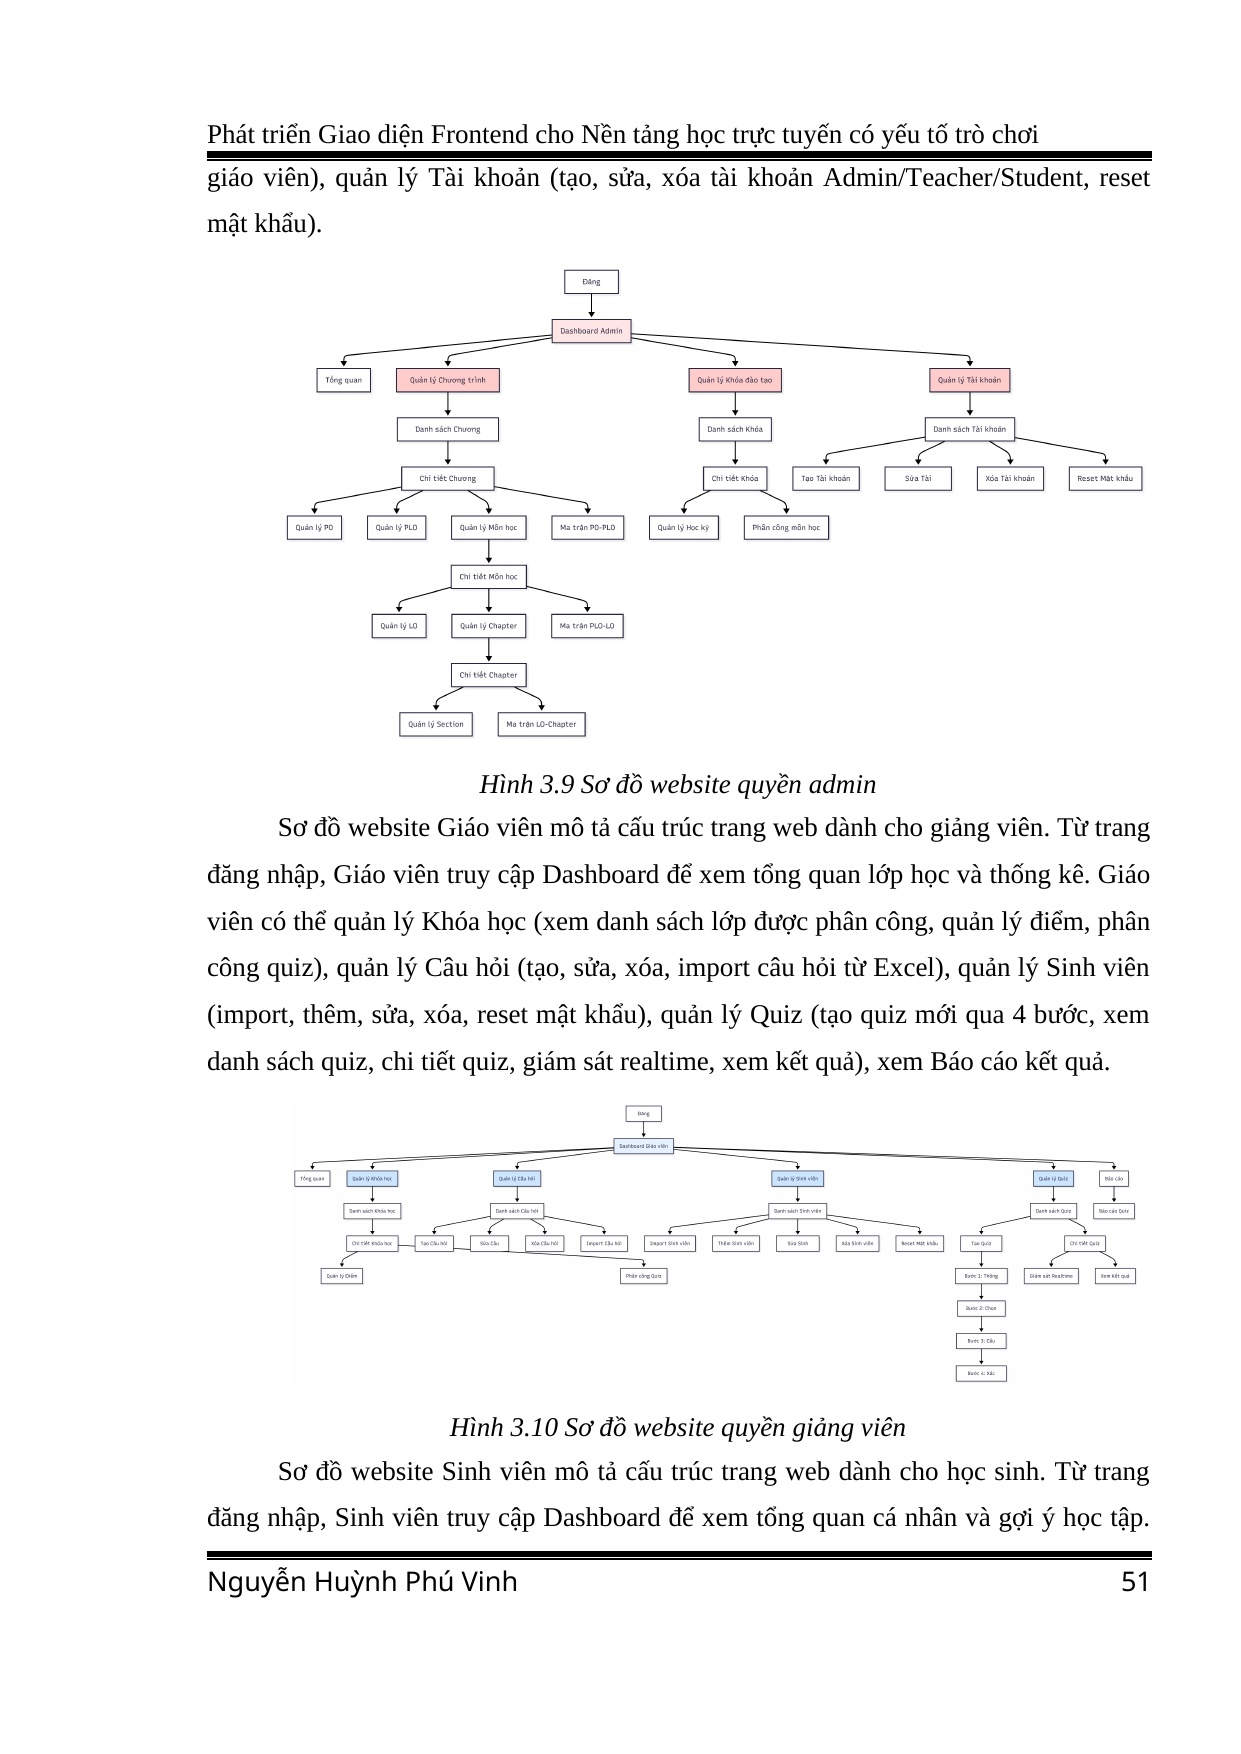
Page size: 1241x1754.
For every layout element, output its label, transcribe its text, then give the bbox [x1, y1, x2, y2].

text Sơ đồ website Giáo viên mô tả cấu trúc trang web dành cho giảng viên. Từ trang đăng nhập, Giáo viên truy cập Dashboard để xem tổng quan lớp học và thống kê. Giáo viên có thể quản lý Khóa học (xem danh sách lớp được phân công, quản lý điểm, phân công quiz), quản lý Câu hỏi (tạo, sửa, xóa, import câu hỏi từ Excel), quản lý Sinh viên (import, thêm, sửa, xóa, reset mật khẩu), quản lý Quiz (tạo quiz mới qua 4 bước, xem danh sách quiz, chi tiết quiz, giám sát realtime, xem kết quả), xem Báo cáo kết quả. [207, 811, 1152, 1076]
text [207, 161, 1152, 238]
picture [283, 266, 1146, 740]
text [207, 1455, 1152, 1533]
picture [292, 1103, 1138, 1384]
text Hình 3.9 Sơ đồ website quyền admin [207, 768, 1152, 799]
text Hình 3.10 Sơ đồ website quyền giảng viên [207, 1411, 1152, 1442]
